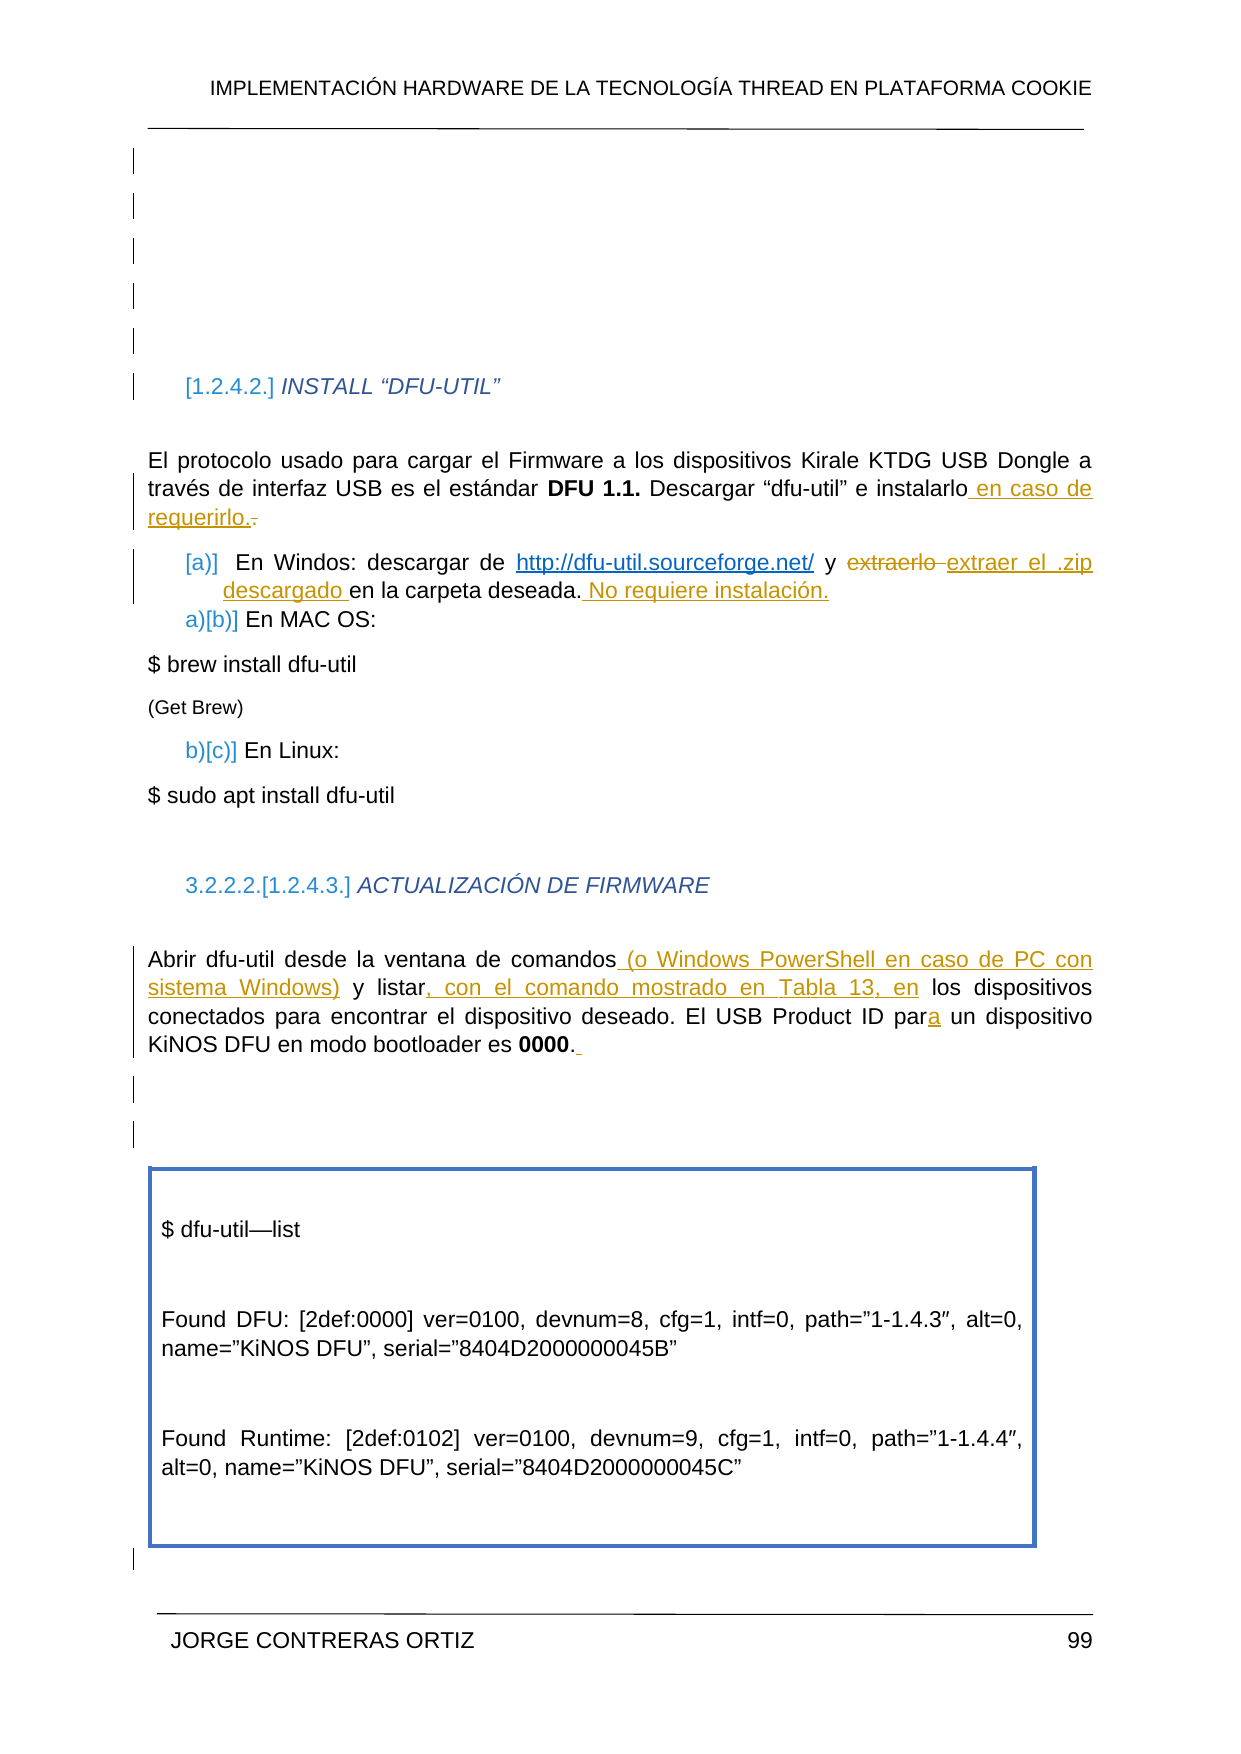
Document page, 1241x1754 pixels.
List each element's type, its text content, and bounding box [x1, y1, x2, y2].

text Abrir dfu-util desde la ventana de comandos y listar los dispositivos conectados para encontrar el dispositivo deseado. El USB Product ID par un dispositivo KiNOS DFU en modo bootloader es 0000. [148, 946, 1092, 1057]
subtitle ACTUALIZACIÓN DE FIRMWARE [185, 872, 1092, 899]
text $ sudo apt install dfu-util [148, 782, 1092, 808]
table_header $ dfu-util—list Found DFU: [2def:0000] ver=0100, devnum=8, cfg=1, intf=0, path=”1-1.4.3″, alt=0, name=”KiNOS DFU”, serial=”8404D2000000045B” Found Runtime: [2def:0102] ver=0100, devnum=9, cfg=1, intf=0, path=”1-1.4.4″, alt=0, name=”KiNOS DFU”, serial=”8404D2000000045C” [152, 1171, 1032, 1544]
list En MAC OS: [185, 606, 1092, 632]
text (Get Brew) [148, 696, 1092, 718]
list En Linux: [185, 737, 1092, 763]
subtitle INSTALL “DFU-UTIL” [185, 373, 1092, 399]
text El protocolo usado para cargar el Firmware a los dispositivos Kirale KTDG USB Dongle a través de interfaz USB es el estándar DFU 1.1. Descargar “dfu-util” e instalarlo [148, 447, 1092, 530]
list En Windos: descargar de http://dfu-util.sourceforge.net/ y en la carpeta deseada. [185, 549, 1092, 603]
text $ brew install dfu-util [148, 651, 1092, 677]
